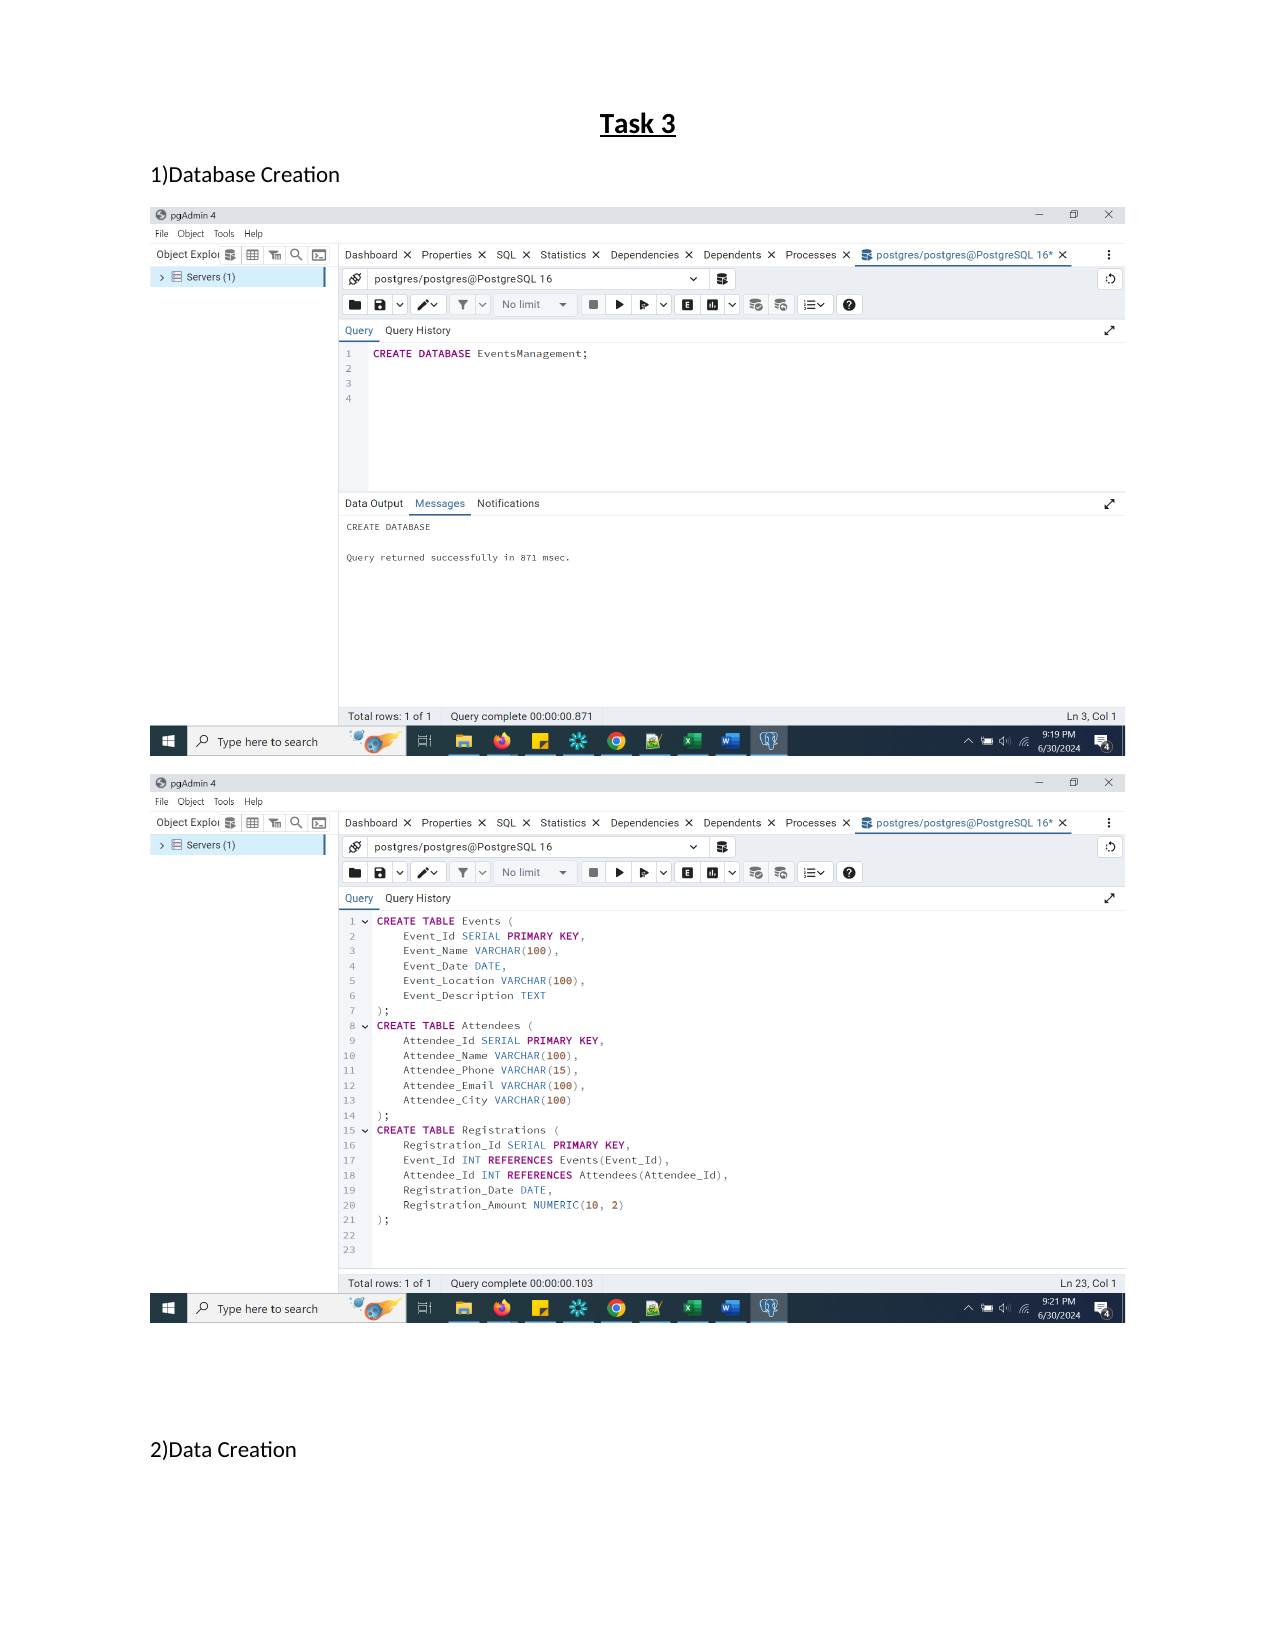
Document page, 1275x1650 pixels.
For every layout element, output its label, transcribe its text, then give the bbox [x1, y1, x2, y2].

text Task 3 [150, 105, 1125, 141]
picture [150, 774, 1125, 1323]
picture [150, 207, 1125, 756]
text 2)Data Creation [150, 1435, 1125, 1463]
text 1)Database Creation [150, 160, 1125, 188]
